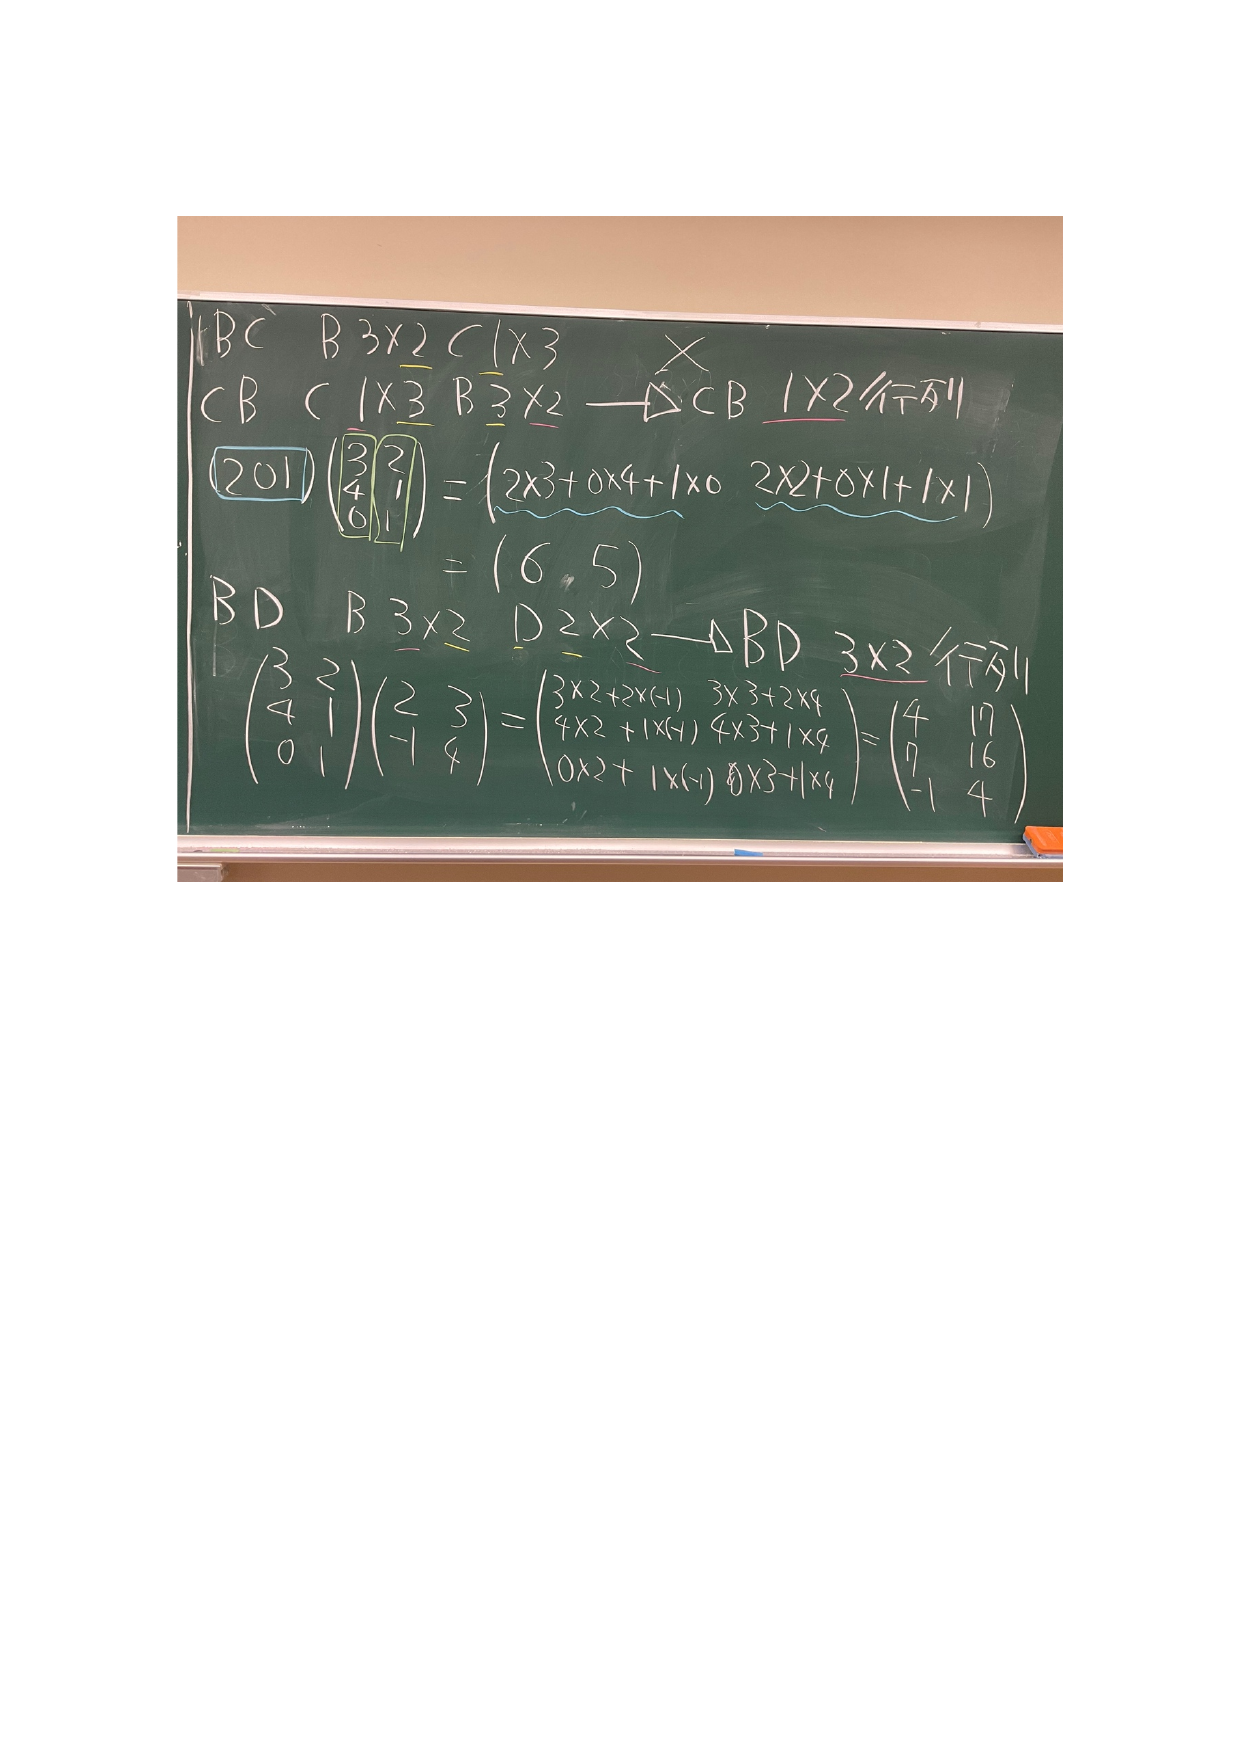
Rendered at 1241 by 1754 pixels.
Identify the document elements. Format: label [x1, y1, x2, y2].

picture [177, 216, 1063, 882]
